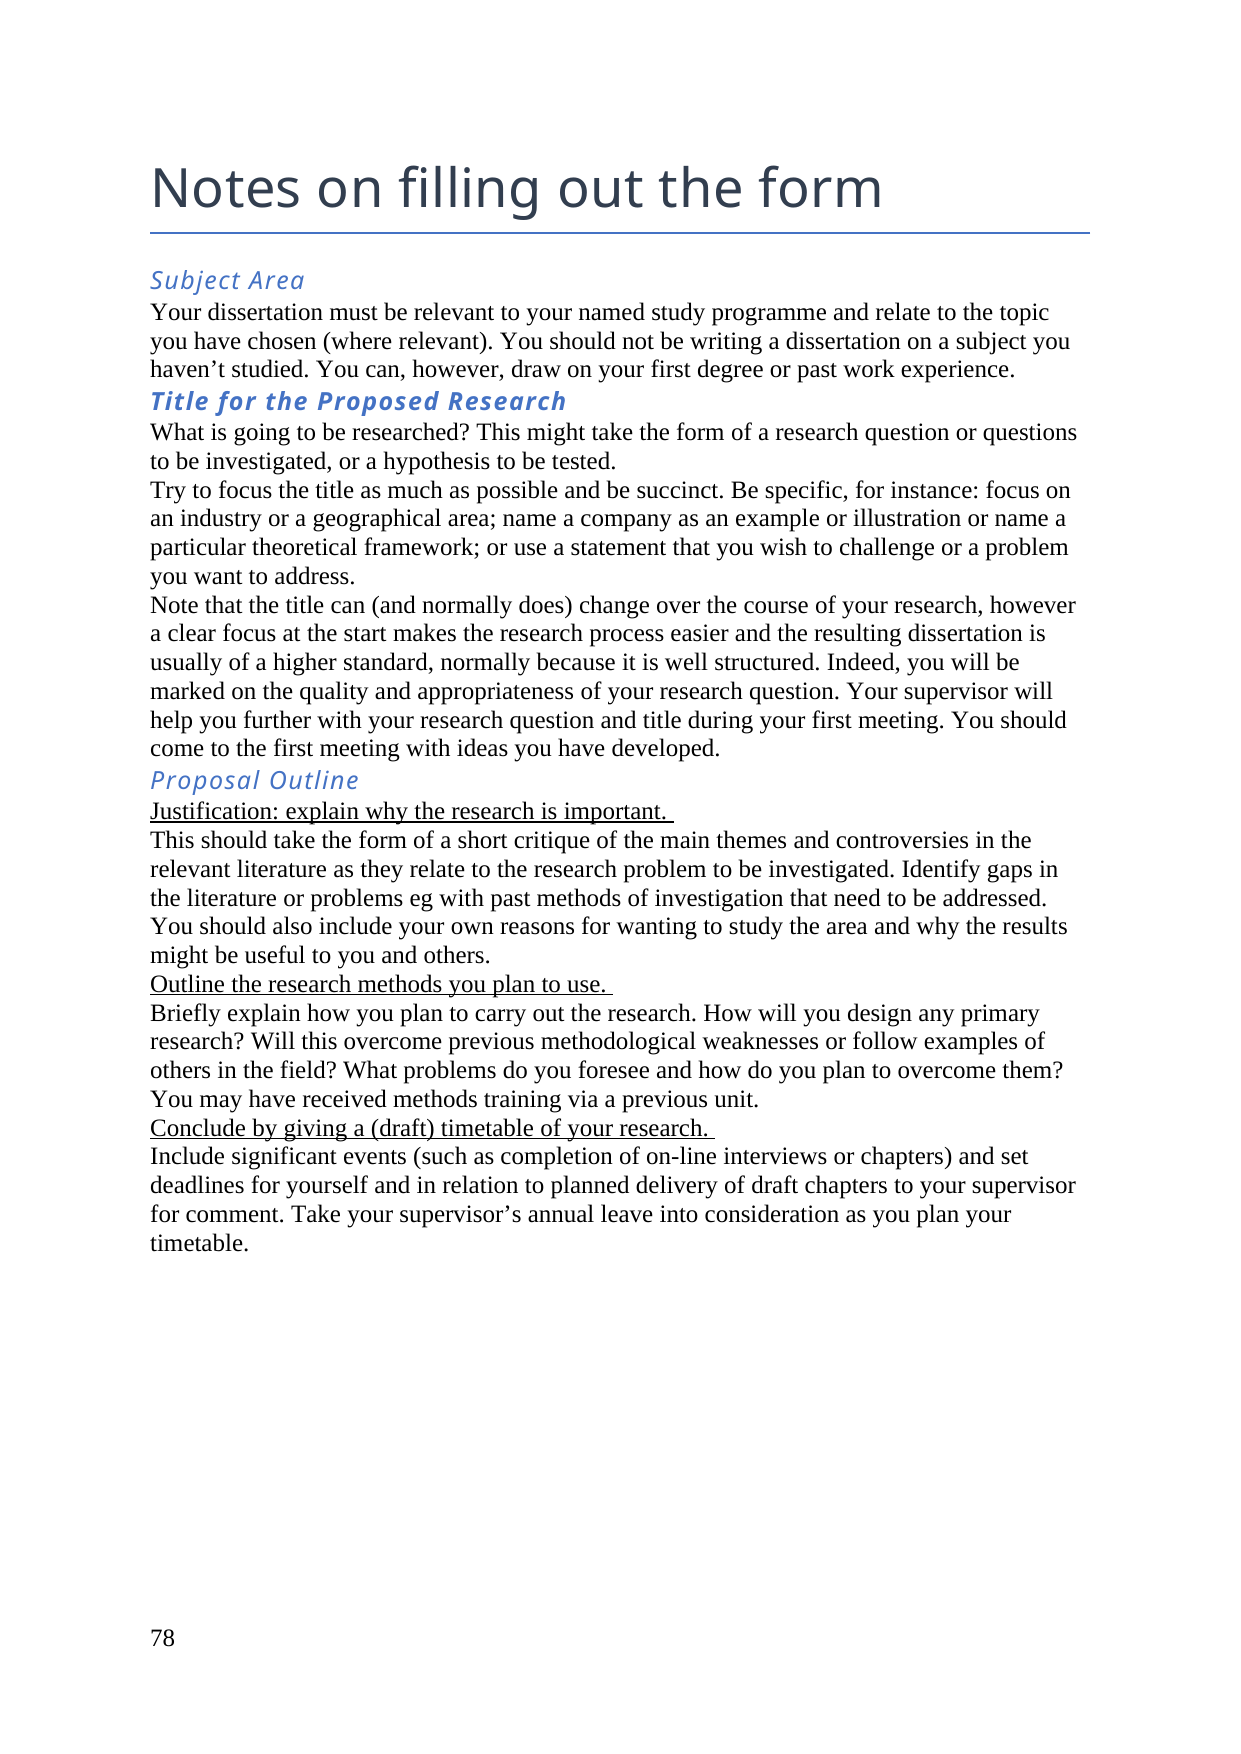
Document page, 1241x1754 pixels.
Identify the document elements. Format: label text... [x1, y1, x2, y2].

text Try to focus the title as much as possible and be succinct. Be specific, for instance: focus on an industry or a geographical area; name a company as an example or illustration or name a particular theoretical framework; or use a statement that you wish to challenge or a problem you want to address. [150, 475, 1090, 590]
text Conclude by giving a (draft) timetable of your research. [150, 1113, 1090, 1141]
subtitle Proposal Outline [150, 762, 1090, 796]
subtitle Title for the Proposed Research [150, 383, 1090, 417]
text Include significant events (such as completion of on-line interviews or chapters) and set deadlines for yourself and in relation to planned delivery of draft chapters to your supervisor for comment. Take your supervisor’s annual leave into consideration as you plan your timetable. [150, 1141, 1090, 1256]
text Note that the title can (and normally does) change over the course of your research, however a clear focus at the start makes the research process easier and the resulting dissertation is usually of a higher standard, normally because it is well structured. Indeed, you will be marked on the quality and appropriateness of your research question. Your supervisor will help you further with your research question and title during your first meeting. You should come to the first meeting with ideas you have developed. [150, 590, 1090, 762]
text Outline the research methods you plan to use. [150, 969, 1090, 998]
text Briefly explain how you plan to carry out the research. How will you design any primary research? Will this overcome previous methodological weaknesses or follow examples of others in the field? What problems do you foresee and how do you plan to overcome them? You may have received methods training via a previous unit. [150, 998, 1090, 1113]
text Your dissertation must be relevant to your named study programme and relate to the topic you have chosen (where relevant). You should not be writing a dissertation on a subject you haven’t studied. You can, however, draw on your first degree or past work experience. [150, 297, 1090, 383]
text What is going to be researched? This might take the form of a research question or questions to be investigated, or a hypothesis to be tested. [150, 417, 1090, 475]
text Justification: explain why the research is important. This should take the form of a short critique of the main themes and controversies in the relevant literature as they relate to the research problem to be investigated. Identify gaps in the literature or problems eg with past methods of investigation that need to be addressed. You should also include your own reasons for wanting to study the area and why the results might be useful to you and others. [150, 796, 1090, 969]
title Notes on filling out the form [150, 150, 1090, 232]
subtitle Subject Area [150, 263, 1090, 297]
